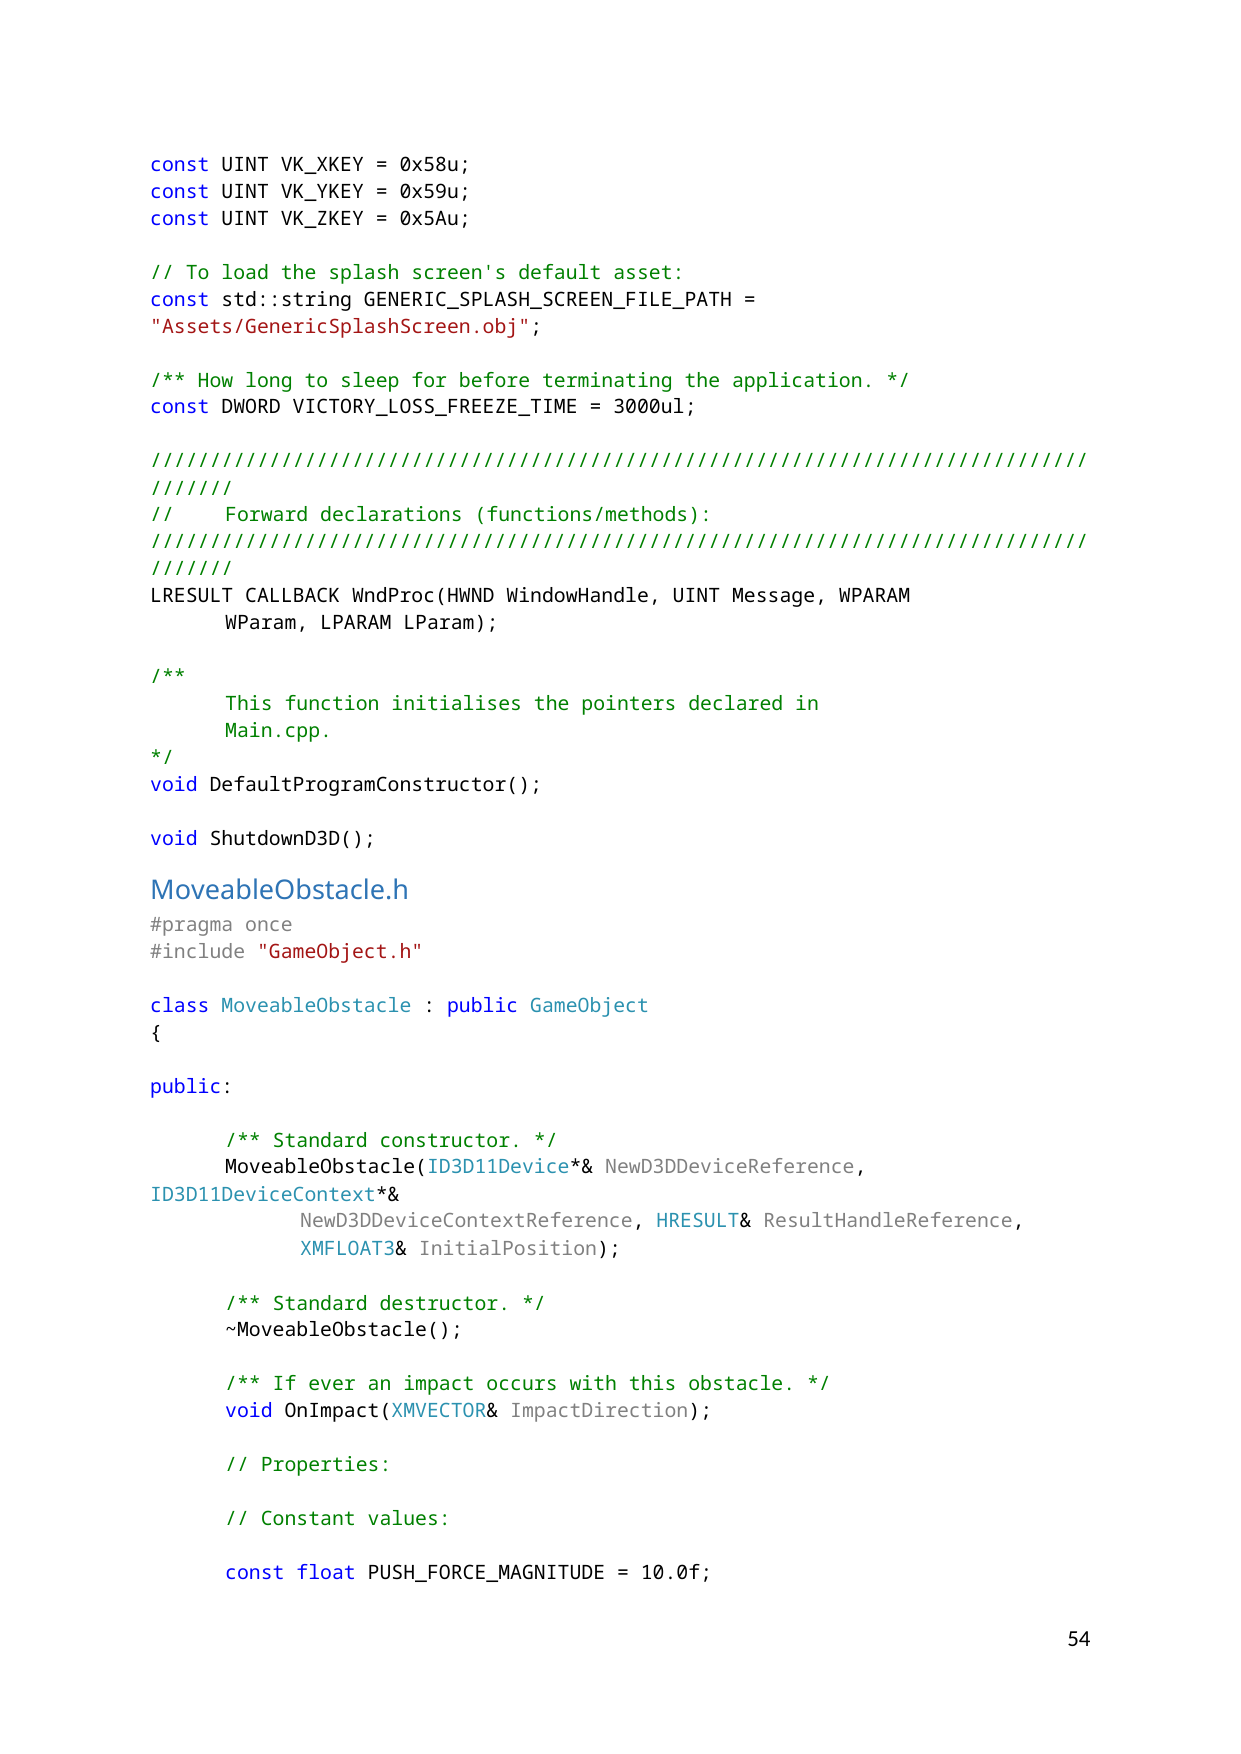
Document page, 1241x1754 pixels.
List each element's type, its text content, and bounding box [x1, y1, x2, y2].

subtitle MoveableObstacle.h [150, 870, 1090, 907]
text const UINT VK_YKEY = 0x59u; [150, 177, 1090, 204]
text /** If ever an impact occurs with this obstacle. */ [150, 1370, 1090, 1397]
text void OnImpact(XMVECTOR& ImpactDirection); [150, 1397, 1090, 1424]
text const UINT VK_XKEY = 0x58u; [150, 150, 1090, 177]
text const std::string GENERIC_SPLASH_SCREEN_FILE_PATH = "Assets/GenericSplashScreen.obj"; [150, 285, 1090, 339]
text ~MoveableObstacle(); [150, 1316, 1090, 1343]
text MoveableObstacle(ID3D11Device*& NewD3DDeviceReference, ID3D11DeviceContext*& [150, 1153, 1090, 1207]
text LRESULT CALLBACK WndProc(HWND WindowHandle, UINT Message, WPARAM [150, 582, 1090, 609]
text Main.cpp. [150, 717, 1090, 743]
text WParam, LPARAM LParam); [150, 609, 1090, 636]
text ////////////////////////////////////////////////////////////////////////////////////// [150, 447, 1090, 501]
text const float PUSH_FORCE_MAGNITUDE = 10.0f; [150, 1558, 1090, 1586]
text const DWORD VICTORY_LOSS_FREEZE_TIME = 3000ul; [150, 393, 1090, 420]
text // Forward declarations (functions/methods): [150, 501, 1090, 528]
text #pragma once [150, 910, 1090, 937]
text // Properties: [150, 1451, 1090, 1478]
text const UINT VK_ZKEY = 0x5Au; [150, 204, 1090, 231]
text // Constant values: [150, 1504, 1090, 1532]
text NewD3DDeviceContextReference, HRESULT& ResultHandleReference, [150, 1207, 1090, 1234]
text void DefaultProgramConstructor(); [150, 771, 1090, 797]
text class MoveableObstacle : public GameObject [150, 991, 1090, 1018]
text /** Standard destructor. */ [150, 1289, 1090, 1316]
text /** Standard constructor. */ [150, 1126, 1090, 1153]
text void ShutdownD3D(); [150, 824, 1090, 851]
text public: [150, 1072, 1090, 1099]
text // To load the splash screen's default asset: [150, 258, 1090, 285]
text #include "GameObject.h" [150, 937, 1090, 964]
text { [150, 1018, 1090, 1045]
text ////////////////////////////////////////////////////////////////////////////////////// [150, 528, 1090, 582]
text /** How long to sleep for before terminating the application. */ [150, 366, 1090, 393]
text XMFLOAT3& InitialPosition); [150, 1234, 1090, 1261]
text */ [150, 743, 1090, 771]
text This function initialises the pointers declared in [150, 689, 1090, 717]
text /** [150, 663, 1090, 689]
